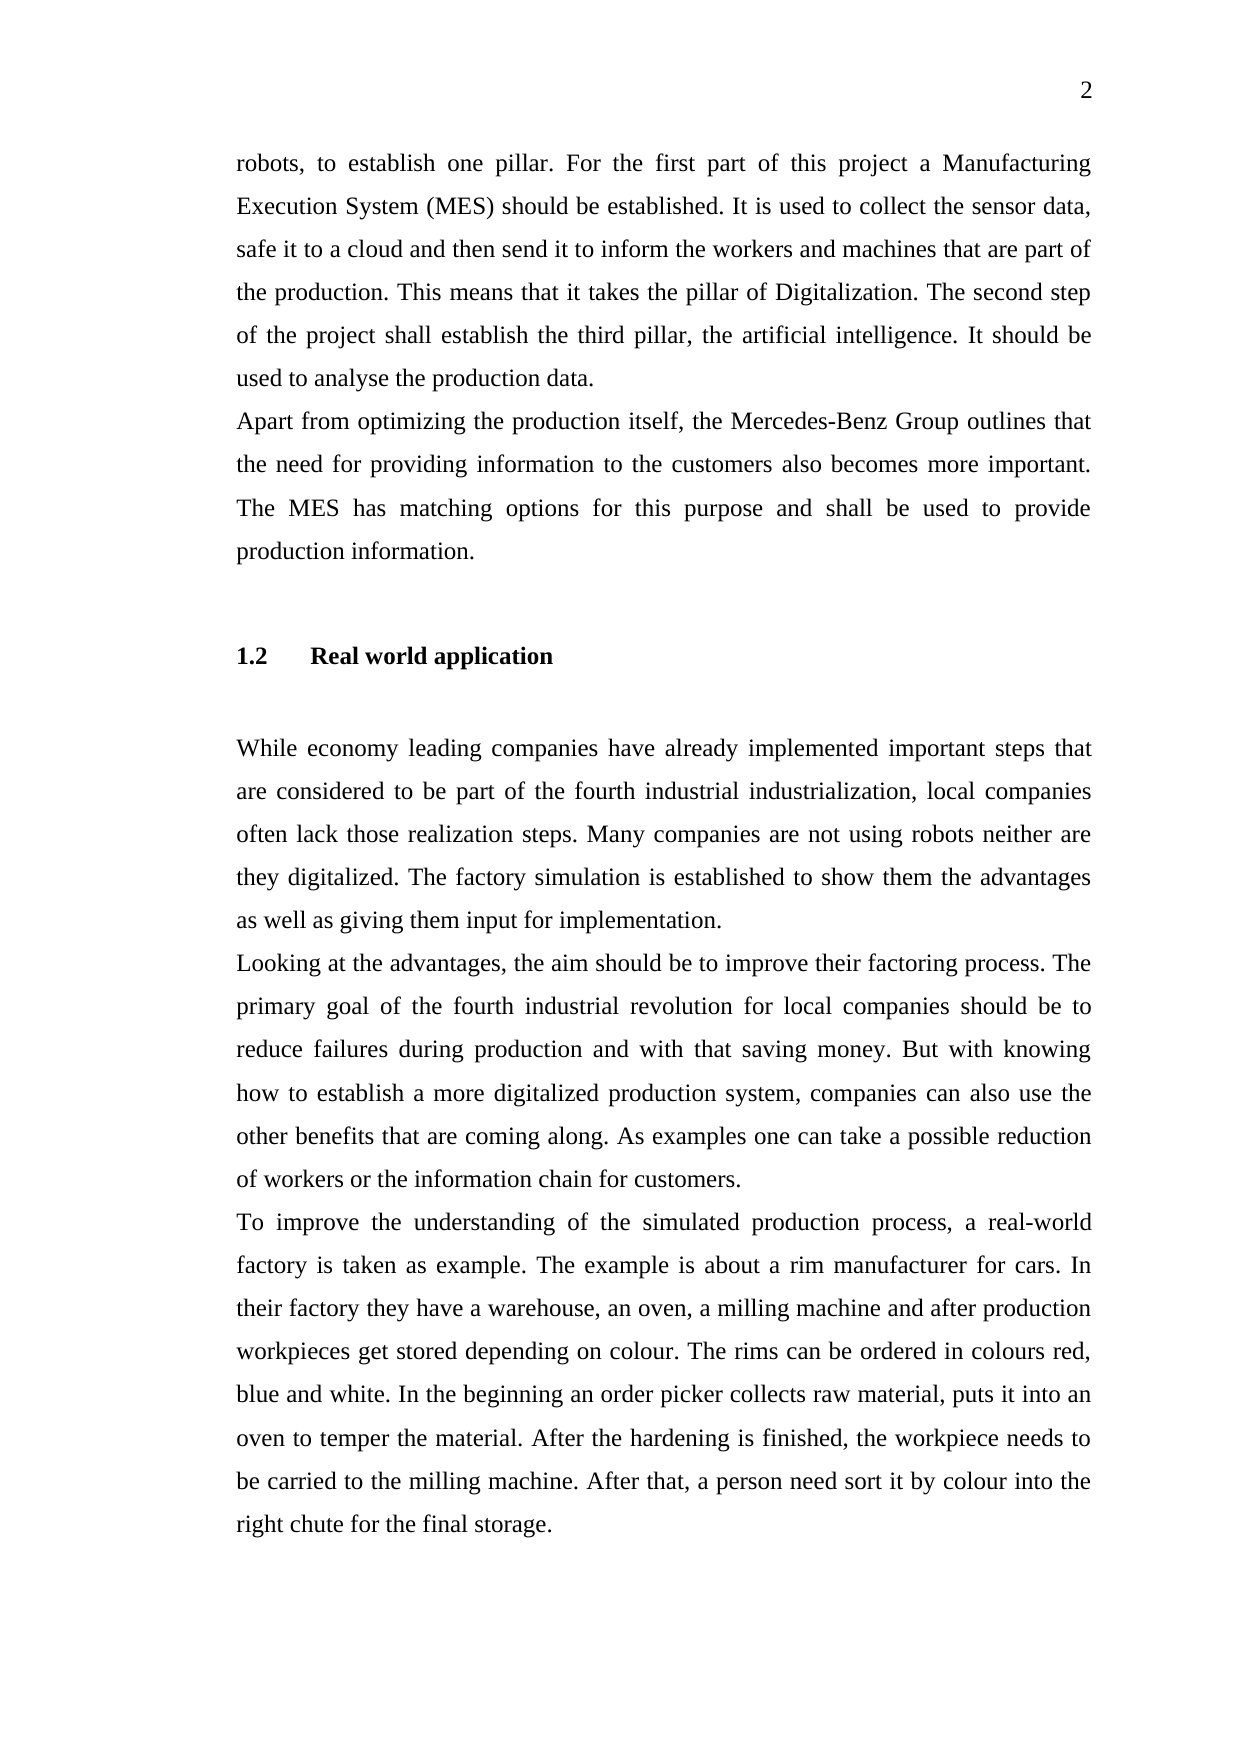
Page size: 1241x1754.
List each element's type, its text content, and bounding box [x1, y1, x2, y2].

subtitle Real world application [236, 641, 1092, 670]
text While economy leading companies have already implemented important steps that are considered to be part of the fourth industrial industrialization, local companies often lack those realization steps. Many companies are not using robots neither are they digitalized. The factory simulation is established to show them the advantages as well as giving them input for implementation. [236, 733, 1092, 934]
text Looking at the advantages, the aim should be to improve their factoring process. The primary goal of the fourth industrial revolution for local companies should be to reduce failures during production and with that saving money. But with knowing how to establish a more digitalized production system, companies can also use the other benefits that are coming along. As examples one can take a possible reduction of workers or the information chain for customers. [236, 948, 1092, 1193]
text Apart from optimizing the production itself, the Mercedes-Benz Group outlines that the need for providing information to the customers also becomes more important. The MES has matching options for this purpose and shall be used to provide production information. [236, 406, 1092, 564]
text To improve the understanding of the simulated production process, a real-world factory is taken as example. The example is about a rim manufacturer for cars. In their factory they have a warehouse, an oven, a milling machine and after production workpieces get stored depending on colour. The rims can be ordered in colours red, blue and white. In the beginning an order picker collects raw material, puts it into an oven to temper the material. After the hardening is finished, the workpiece needs to be carried to the milling machine. After that, a person need sort it by colour into the right chute for the final storage. [236, 1207, 1092, 1538]
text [236, 148, 1092, 392]
